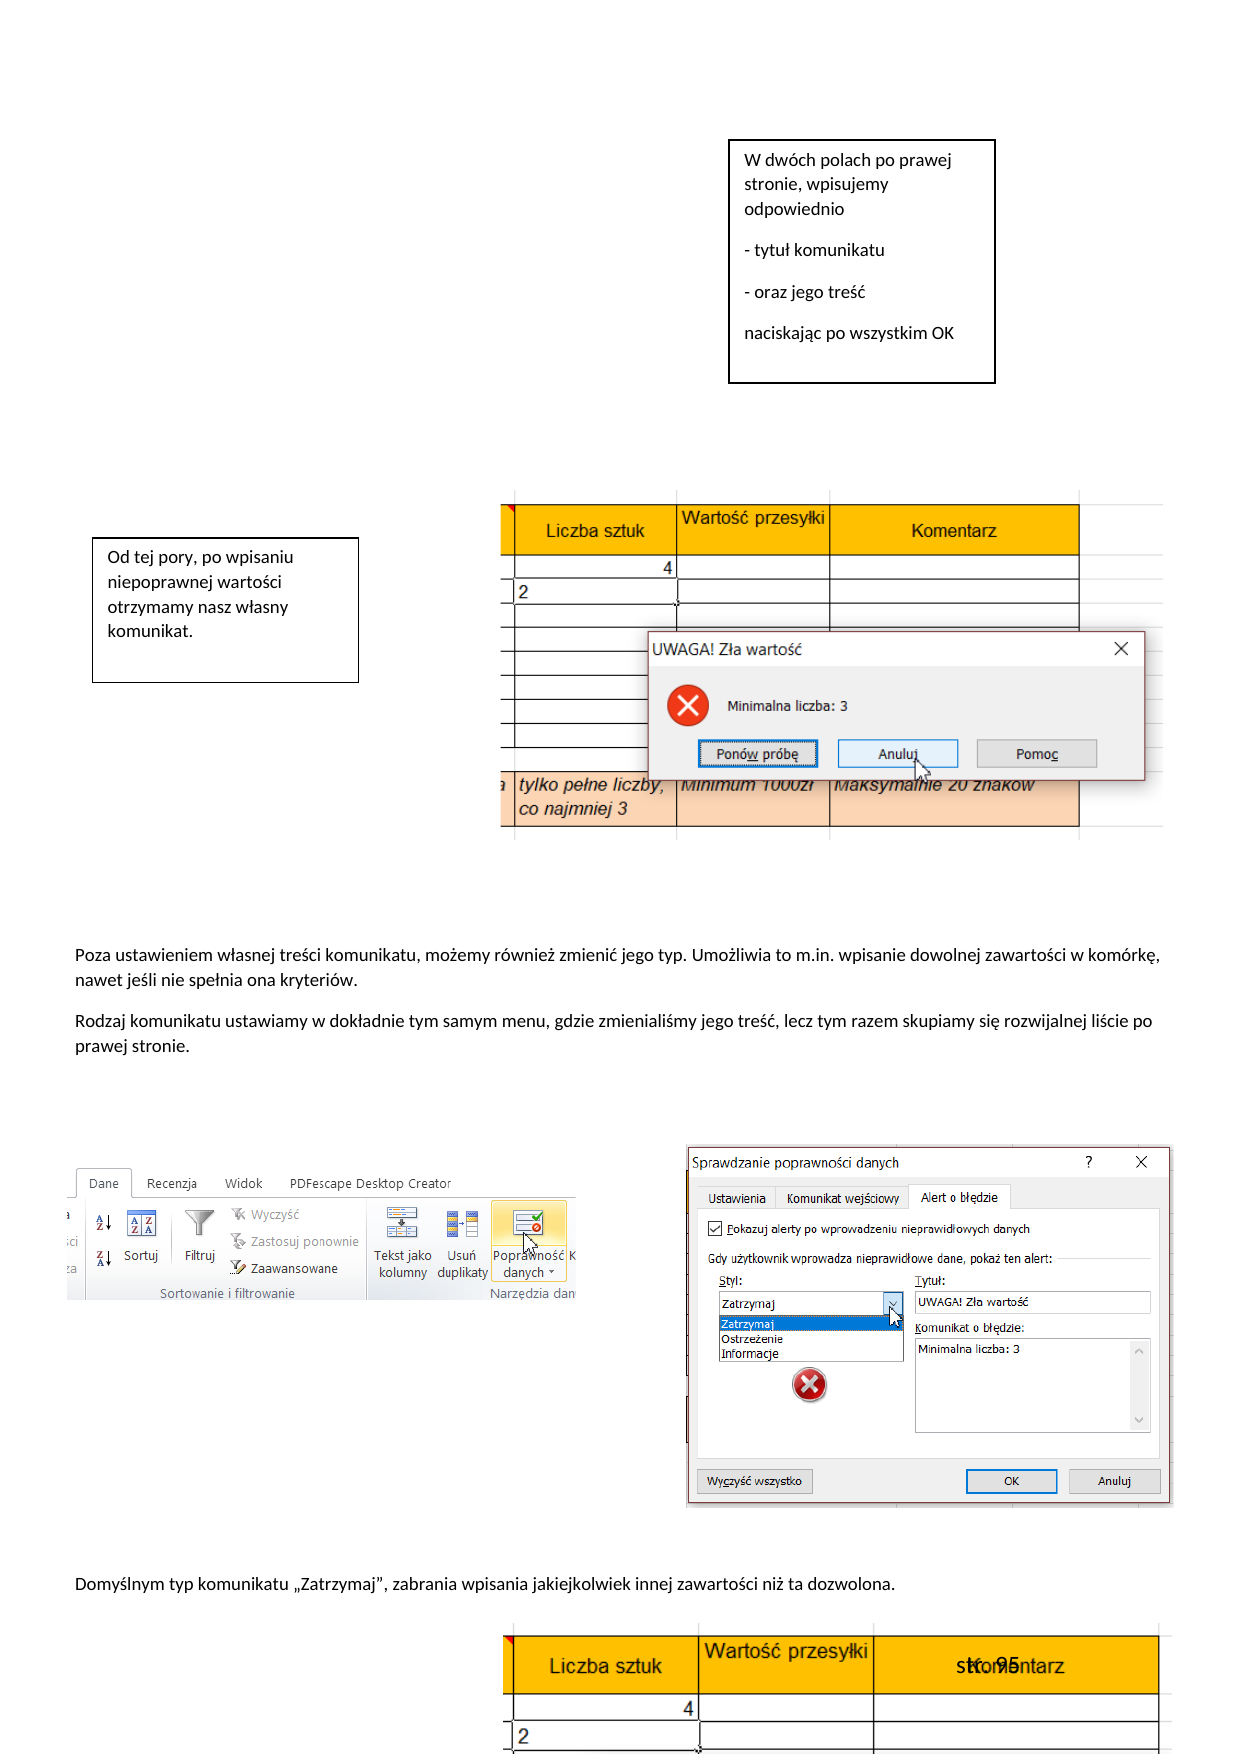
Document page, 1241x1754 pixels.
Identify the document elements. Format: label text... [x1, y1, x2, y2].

text Poza ustawieniem własnej treści komunikatu, możemy również zmienić jego typ. Umożliwia to m.in. wpisanie dowolnej zawartości w komórkę, nawet jeśli nie spełnia ona kryteriów. [75, 943, 1165, 991]
picture [503, 1623, 1172, 1754]
text Domyślnym typ komunikatu „Zatrzymaj”, zabrania wpisania jakiejkolwiek innej zawartości niż ta dozwolona. [75, 1572, 1165, 1595]
picture [686, 1144, 1174, 1508]
text Rodzaj komunikatu ustawiamy w dokładnie tym samym menu, gdzie zmienialiśmy jego treść, lecz tym razem skupiamy się rozwijalnej liście po prawej stronie. [75, 1009, 1165, 1057]
picture [67, 1160, 576, 1300]
picture [500, 490, 1164, 840]
